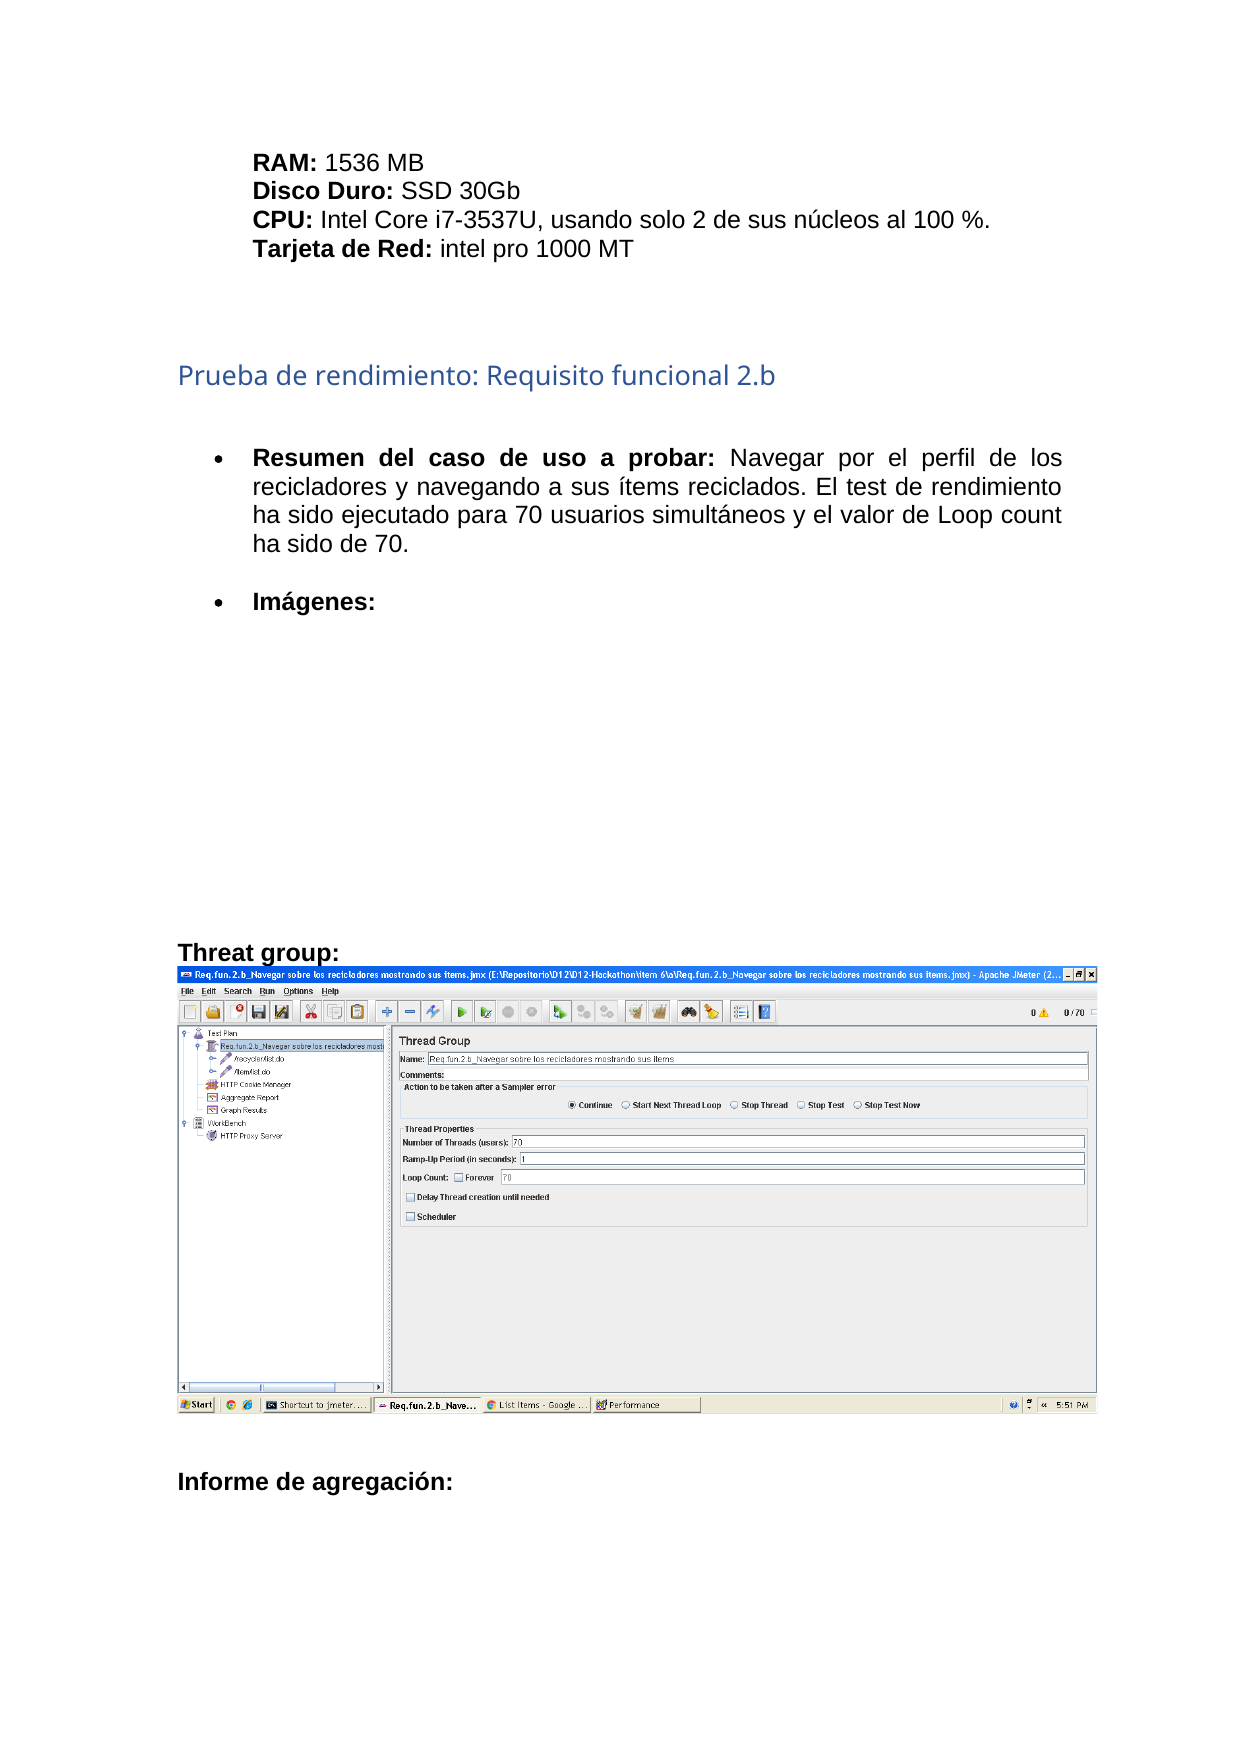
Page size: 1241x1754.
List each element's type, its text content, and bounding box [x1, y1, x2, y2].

text Threat group: [177, 938, 1063, 966]
text Disco Duro: SSD 30Gb [177, 176, 1063, 205]
list Resumen del caso de uso a probar: Navegar por el perfil de los recicladores y navegando a sus ítems reciclados. El test de rendimiento ha sido ejecutado para 70 usuarios simultáneos y el valor de Loop count ha sido de 70. [215, 443, 1063, 558]
text CPU: Intel Core i7-3537U, usando solo 2 de sus núcleos al 100 %. [252, 205, 1063, 234]
subtitle Prueba de rendimiento: Requisito funcional 2.b [177, 356, 1063, 393]
picture [177, 966, 1098, 1414]
list Imágenes: [215, 587, 1063, 616]
text Informe de agregación: [177, 1439, 1063, 1496]
text Tarjeta de Red: intel pro 1000 MT [252, 234, 1063, 263]
text RAM: 1536 MB [252, 148, 1063, 176]
